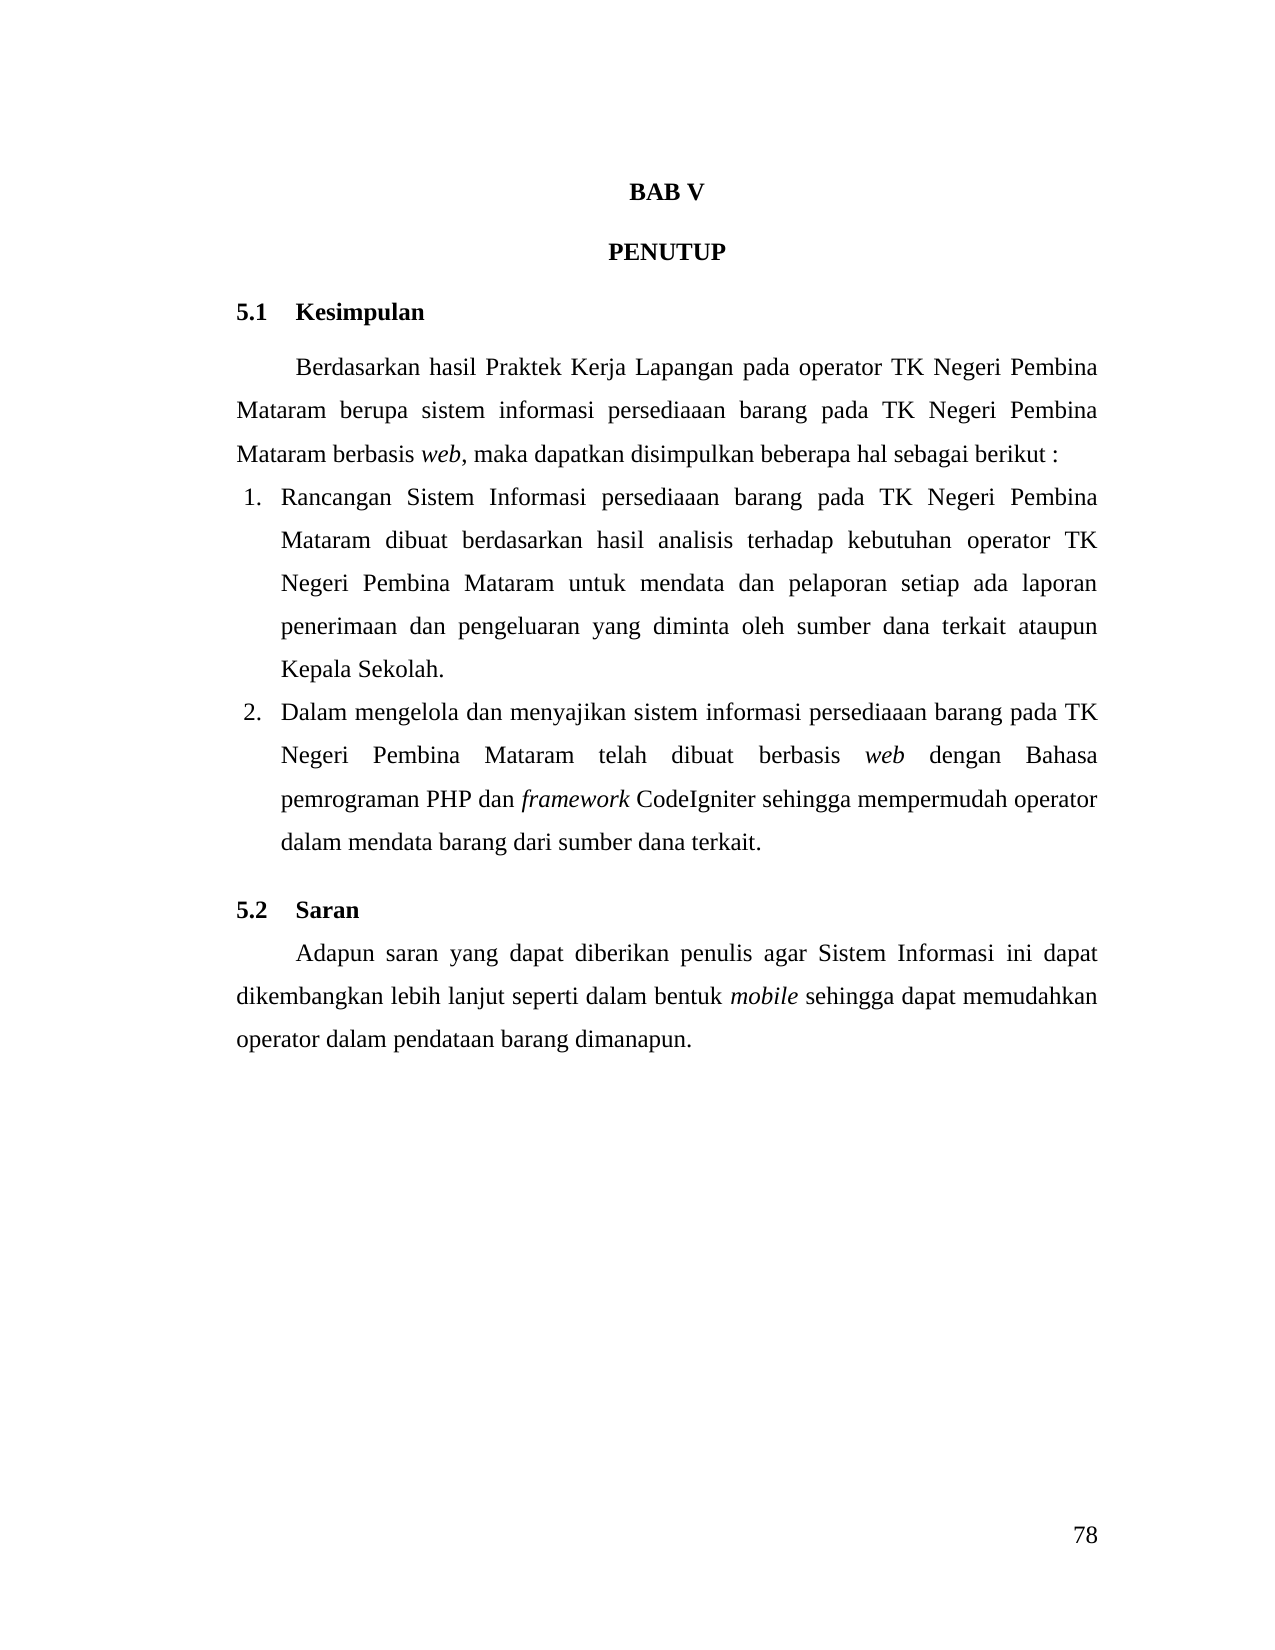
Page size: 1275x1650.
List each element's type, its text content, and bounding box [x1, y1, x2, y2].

list Rancangan Sistem Informasi persediaaan barang pada TK Negeri Pembina Mataram dibuat berdasarkan hasil analisis terhadap kebutuhan operator TK Negeri Pembina Mataram untuk mendata dan pelaporan setiap ada laporan penerimaan dan pengeluaran yang diminta oleh sumber dana terkait ataupun Kepala Sekolah. [243, 482, 1098, 683]
list Dalam mengelola dan menyajikan sistem informasi persediaaan barang pada TK Negeri Pembina Mataram telah dibuat berbasis web dengan Bahasa pemrograman PHP dan framework CodeIgniter sehingga mempermudah operator dalam mendata barang dari sumber dana terkait. [243, 697, 1098, 856]
text PENUTUP [236, 237, 1098, 266]
subtitle Kesimpulan [236, 297, 1098, 326]
subtitle Saran [236, 895, 1098, 924]
text Adapun saran yang dapat diberikan penulis agar Sistem Informasi ini dapat dikembangkan lebih lanjut seperti dalam bentuk mobile sehingga dapat memudahkan operator dalam pendataan barang dimanapun. [236, 938, 1098, 1053]
text BAB V [236, 177, 1098, 206]
text Berdasarkan hasil Praktek Kerja Lapangan pada operator TK Negeri Pembina Mataram berupa sistem informasi persediaaan barang pada TK Negeri Pembina Mataram berbasis web, maka dapatkan disimpulkan beberapa hal sebagai berikut : [236, 352, 1098, 467]
